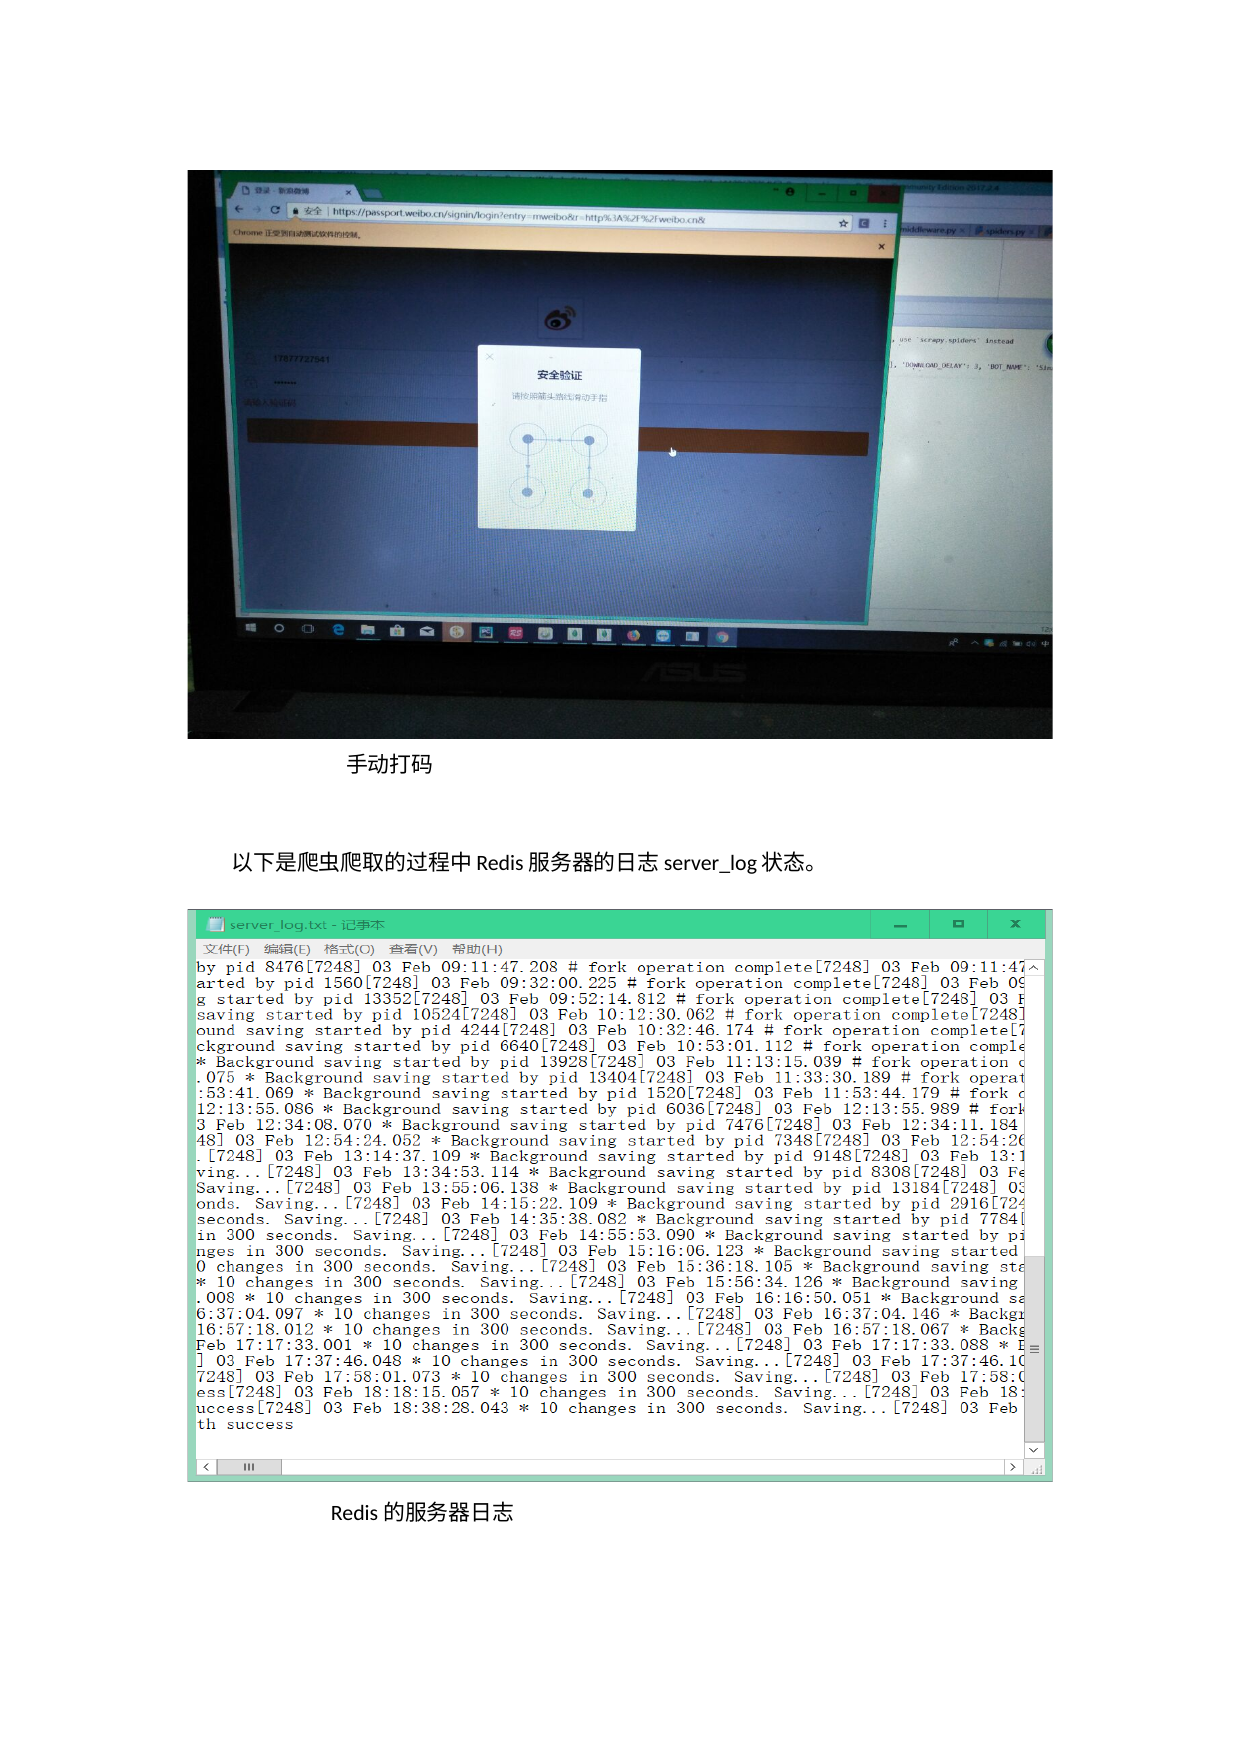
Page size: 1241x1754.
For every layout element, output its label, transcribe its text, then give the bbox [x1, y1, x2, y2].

text Redis的服务器日志 [187, 1494, 1053, 1527]
text 以下是爬虫爬取的过程中Redis服务器的日志server_log状态。 [187, 844, 1053, 877]
picture [187, 170, 1053, 739]
text 手动打码 [187, 747, 1053, 779]
picture [187, 909, 1053, 1482]
